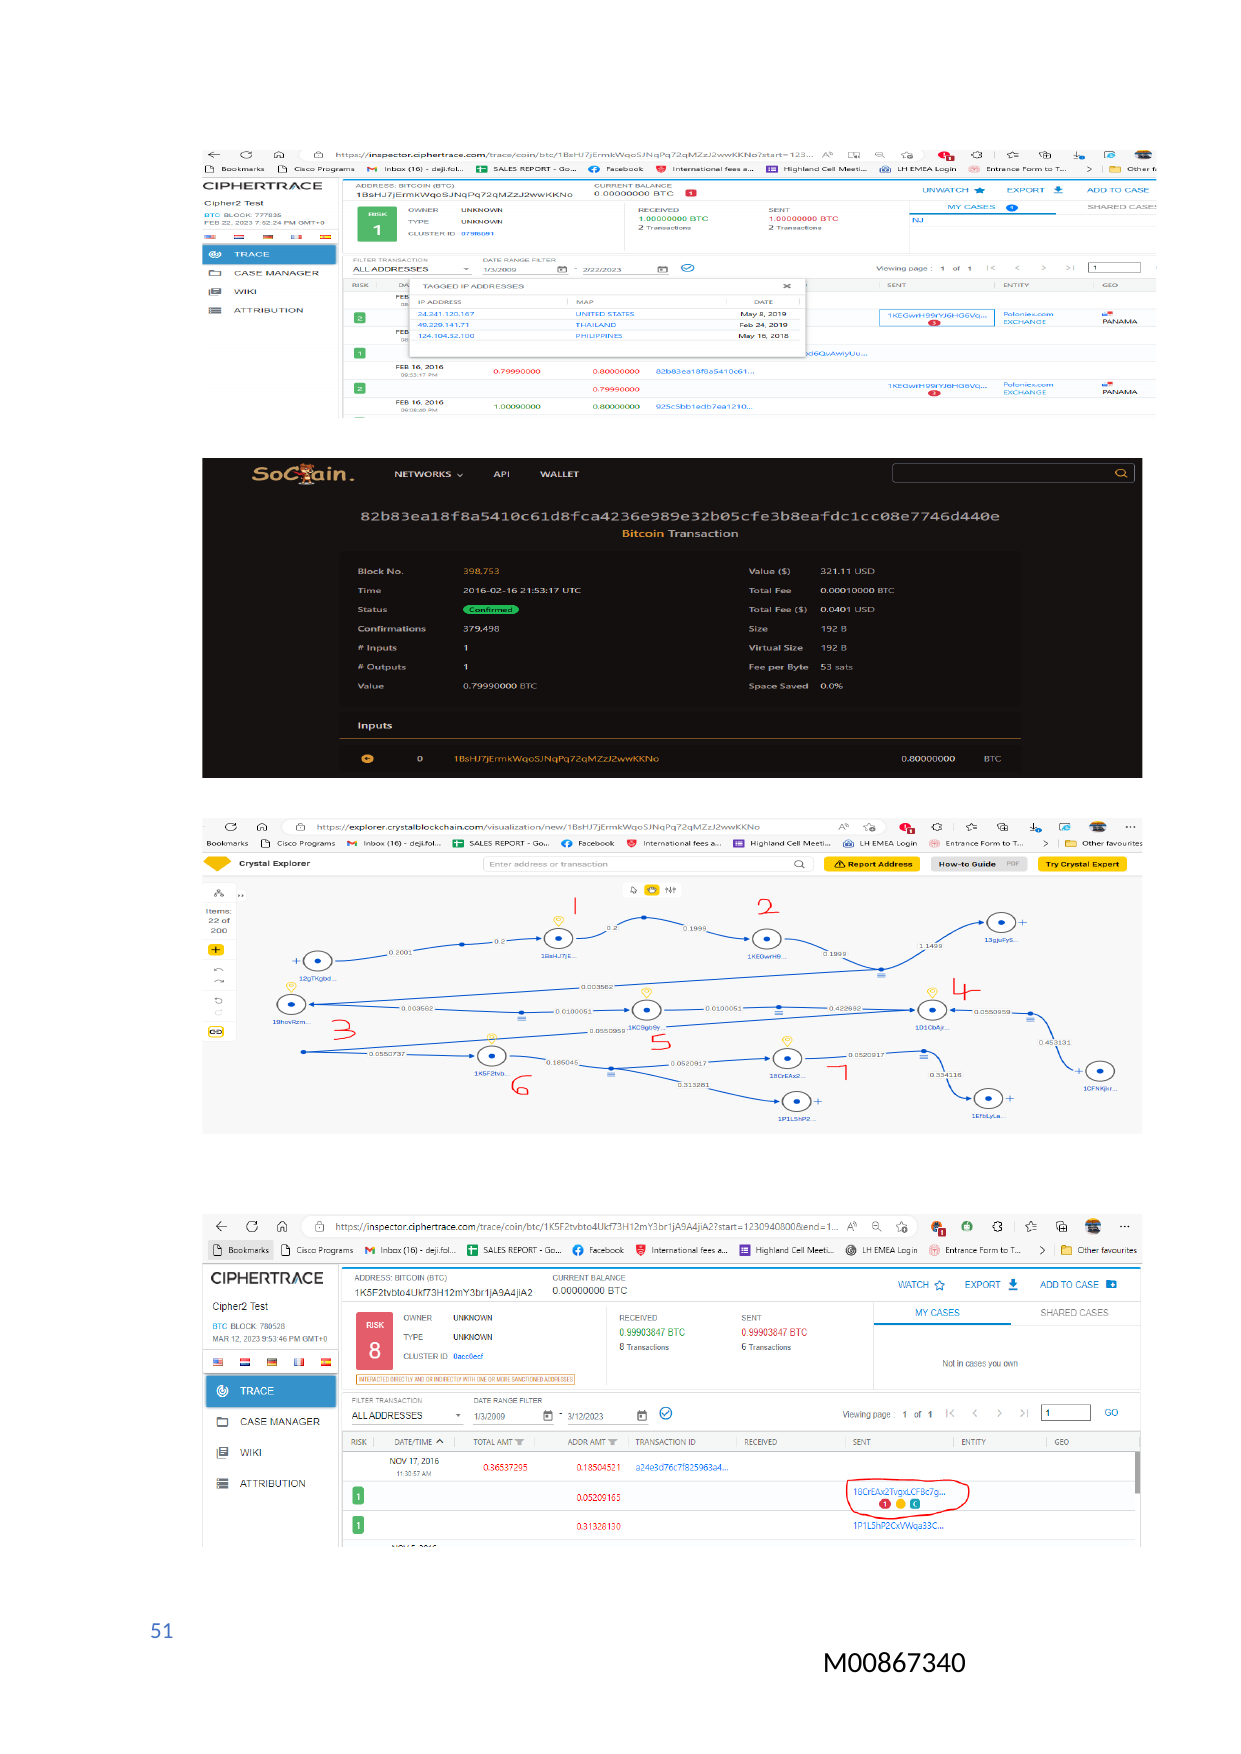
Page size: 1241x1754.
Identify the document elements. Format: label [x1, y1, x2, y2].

picture [202, 458, 1143, 778]
picture [202, 1214, 1143, 1547]
picture [202, 818, 1143, 1134]
picture [202, 150, 1157, 418]
